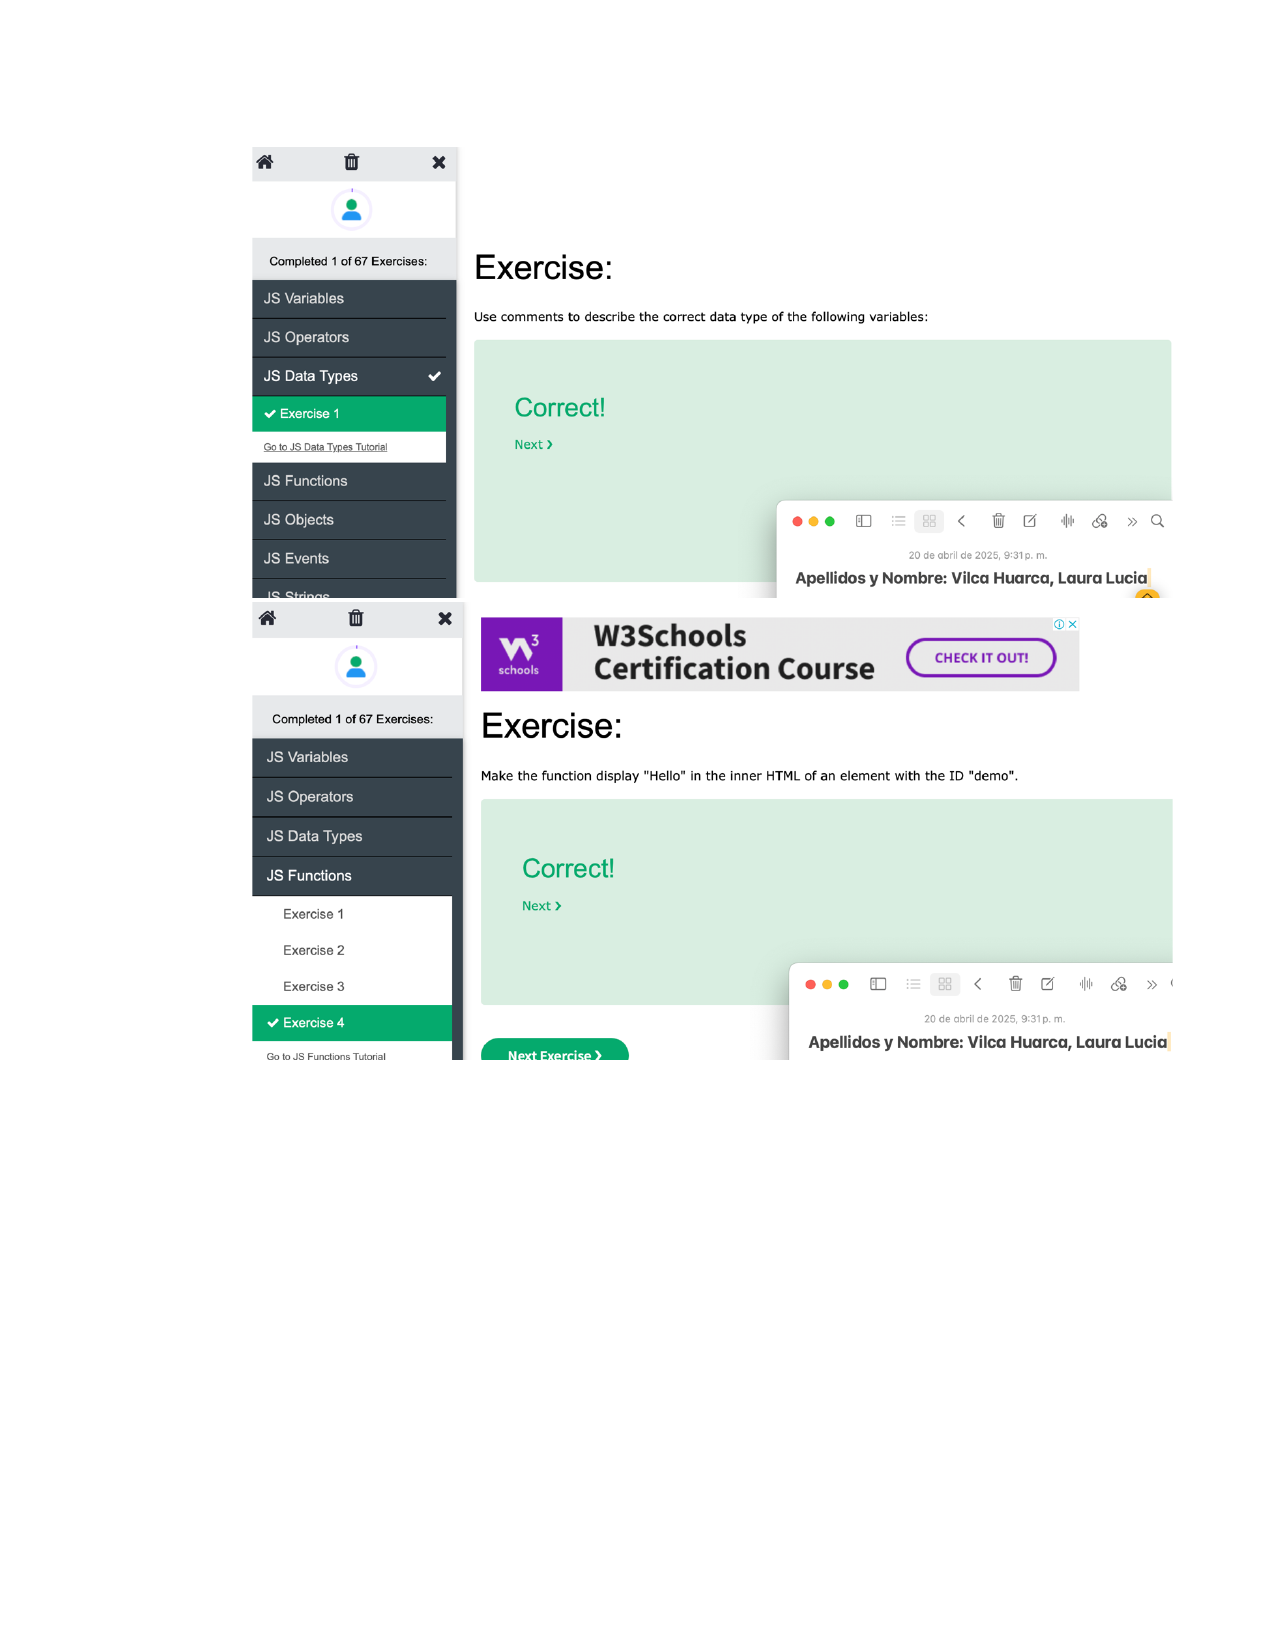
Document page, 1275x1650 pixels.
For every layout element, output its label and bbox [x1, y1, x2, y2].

picture [252, 147, 1173, 598]
picture [252, 602, 1173, 1060]
